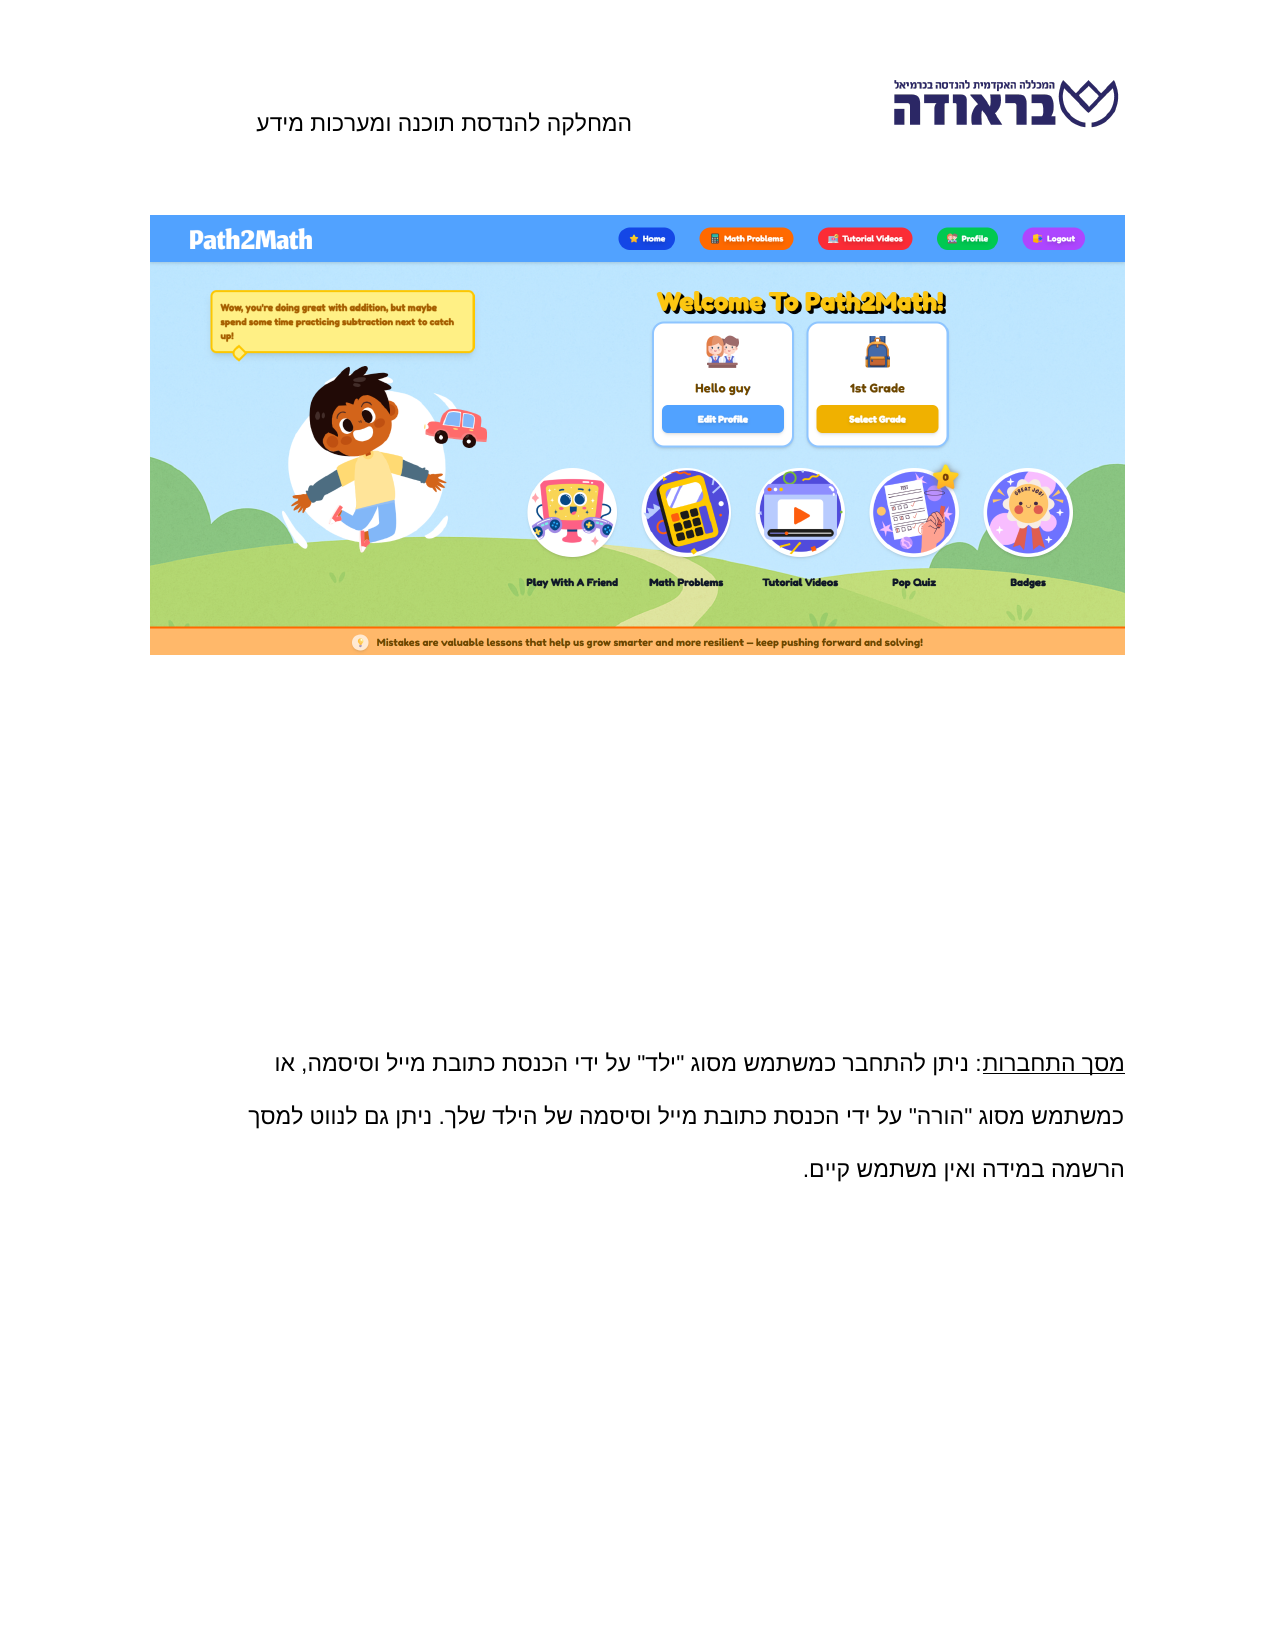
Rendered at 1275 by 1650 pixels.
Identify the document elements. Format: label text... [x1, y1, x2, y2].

picture [887, 75, 1125, 132]
picture [150, 215, 1125, 655]
text מסך התחברות: ניתן להתחבר כמשתמש מסוג "ילד" על ידי הכנסת כתובת מייל וסיסמה, או כמשתמש מסוג "הורה" על ידי הכנסת כתובת מייל וסיסמה של הילד שלך. ניתן גם לנווט למסך הרשמה במידה ואין משתמש קיים. [187, 1050, 1125, 1182]
